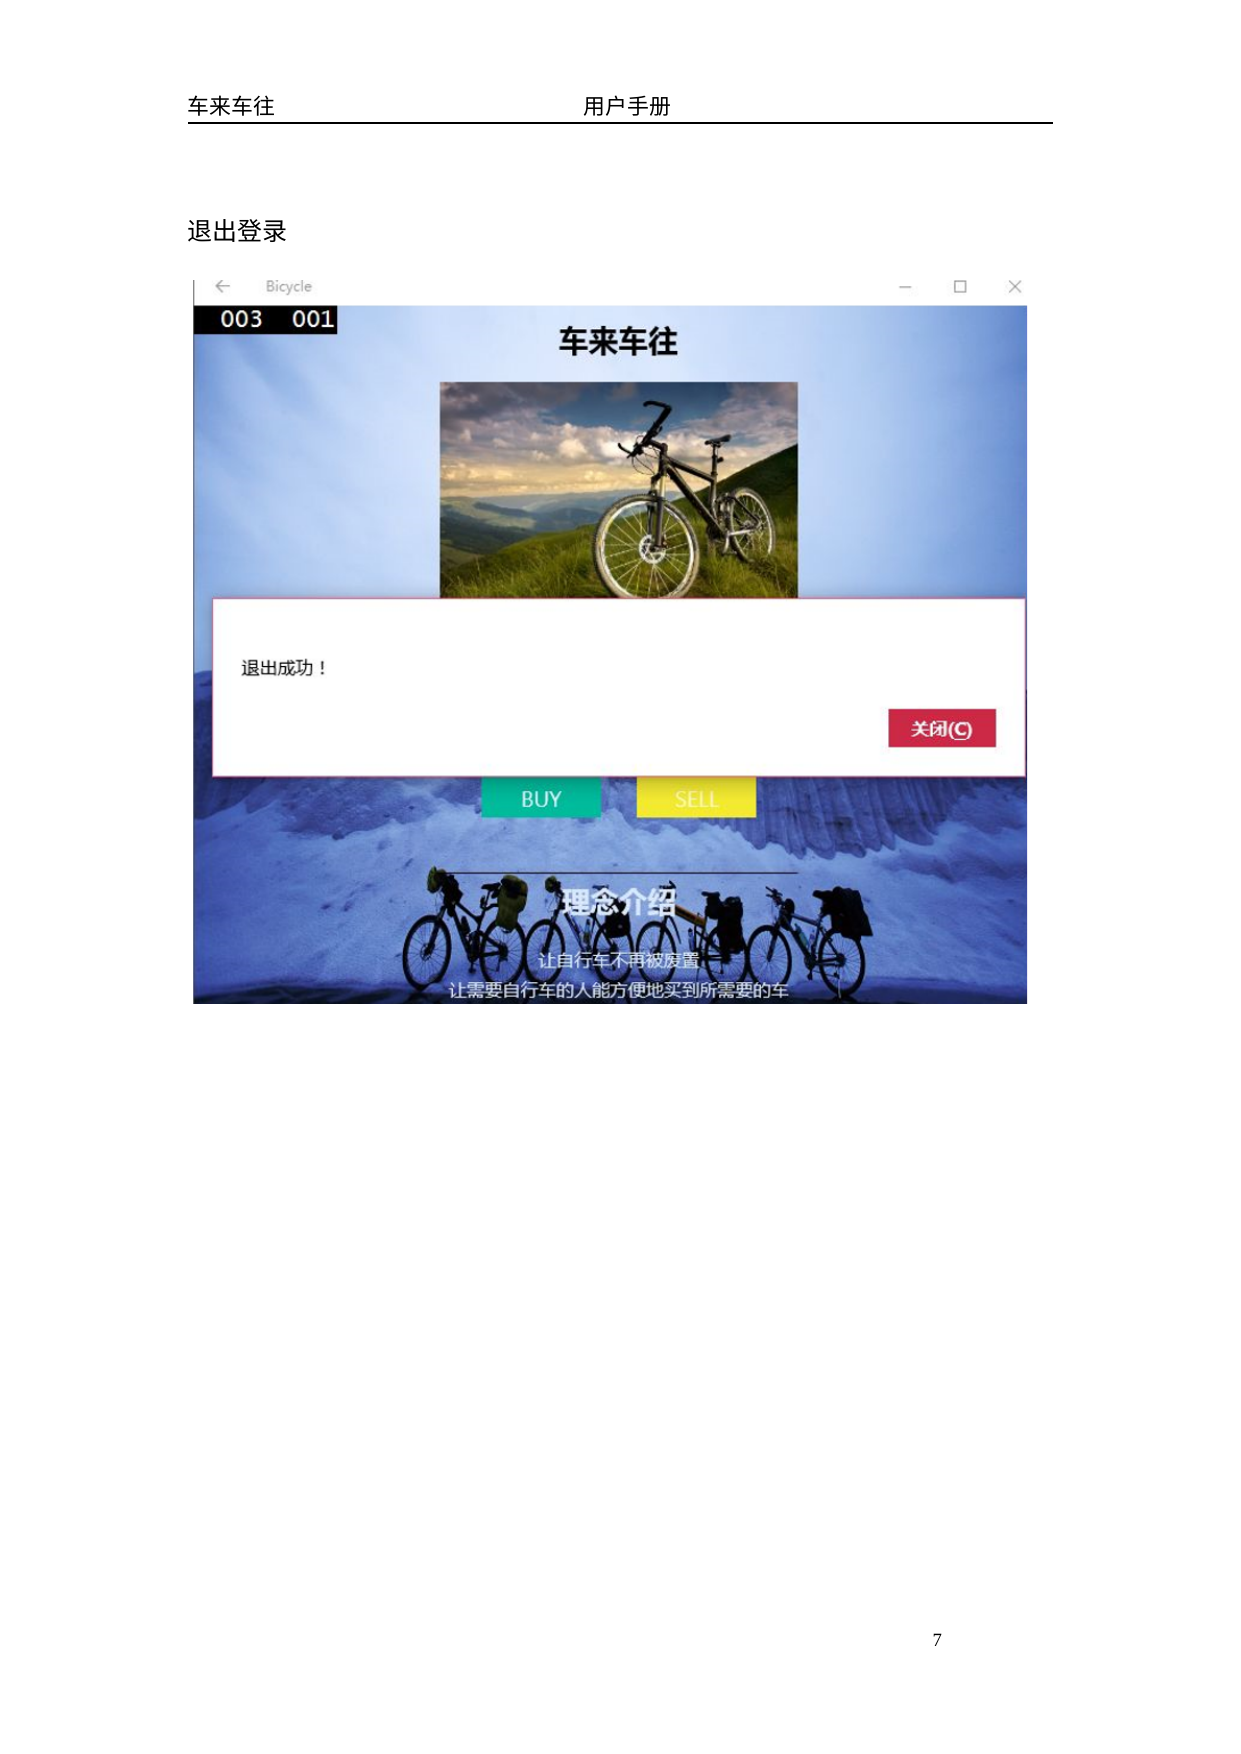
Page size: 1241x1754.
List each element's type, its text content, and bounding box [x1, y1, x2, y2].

picture [187, 280, 1028, 1004]
list 退出登录 [187, 197, 1053, 262]
